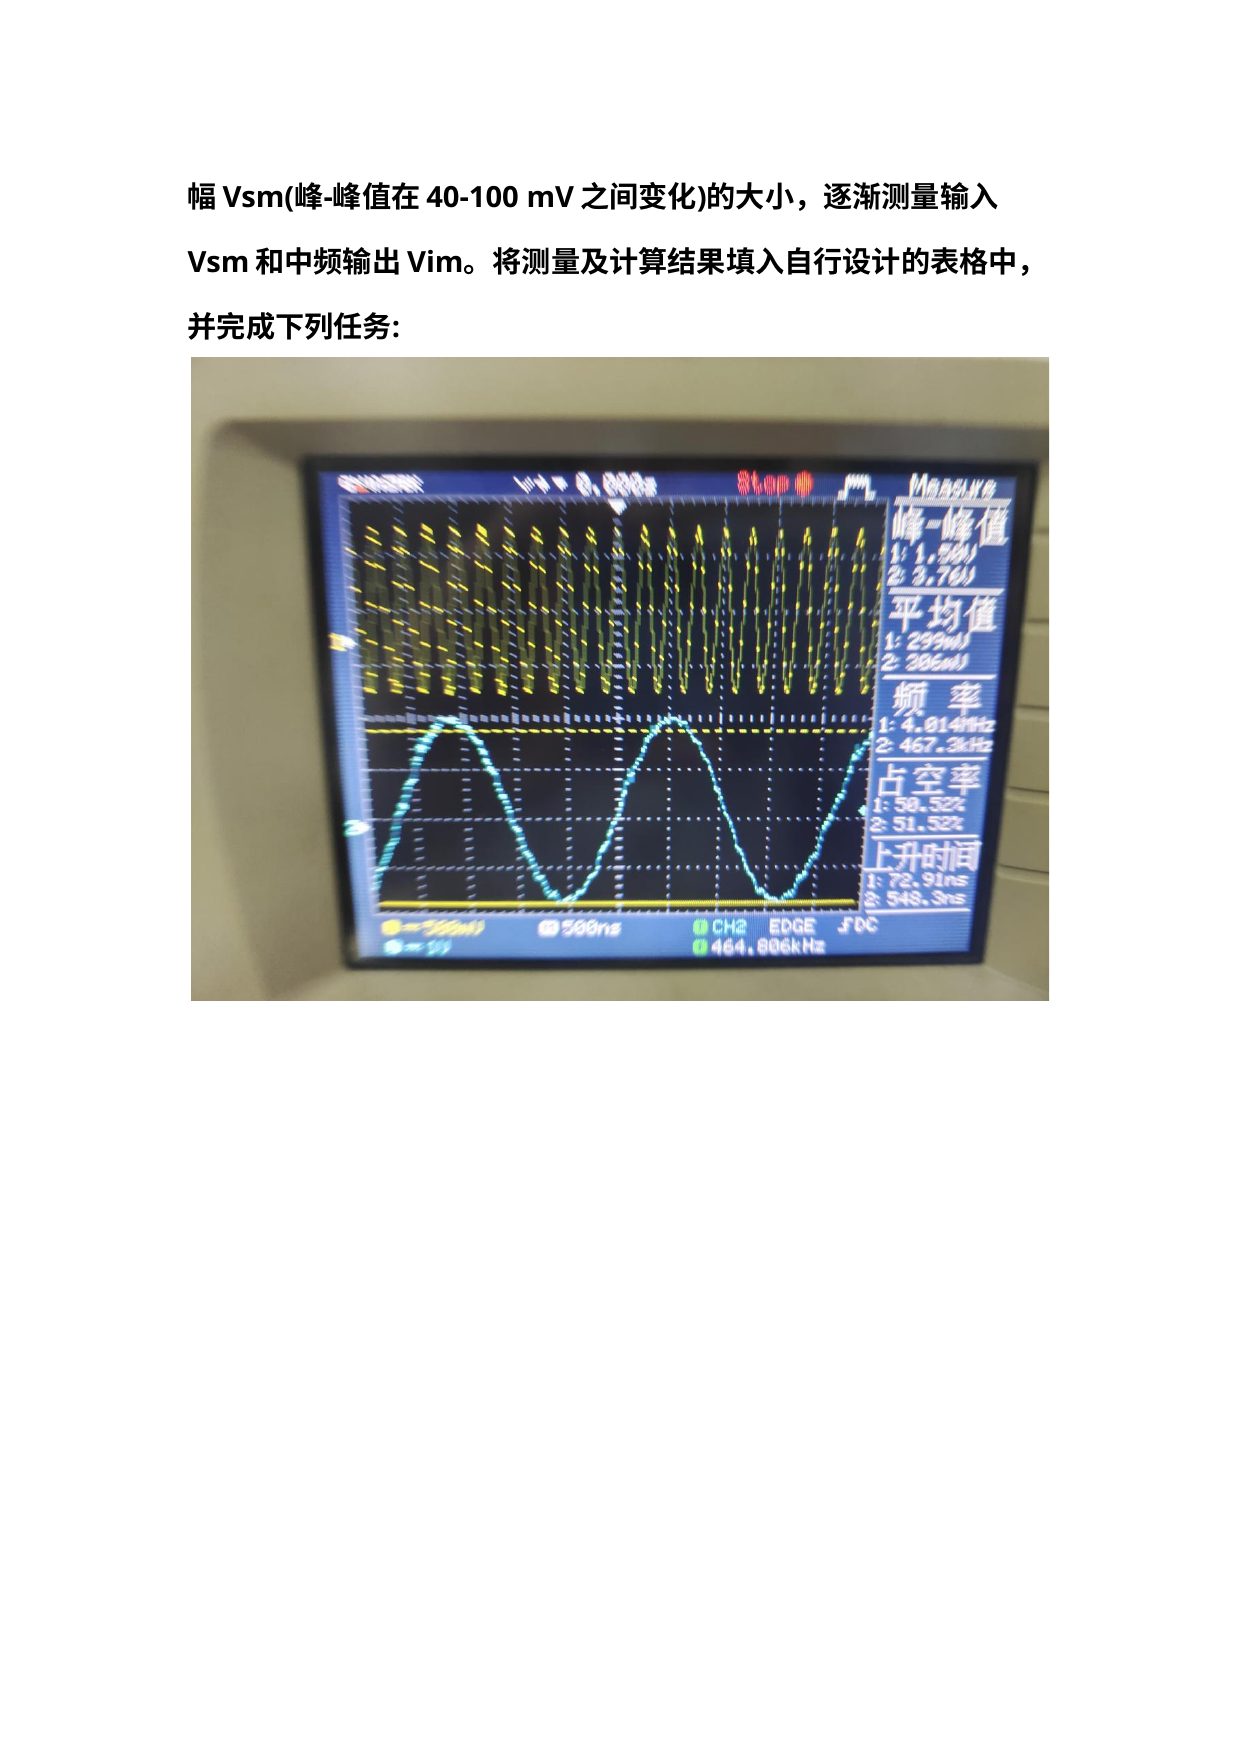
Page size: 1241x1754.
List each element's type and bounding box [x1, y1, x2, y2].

picture [191, 357, 1050, 1001]
list [187, 162, 1053, 357]
